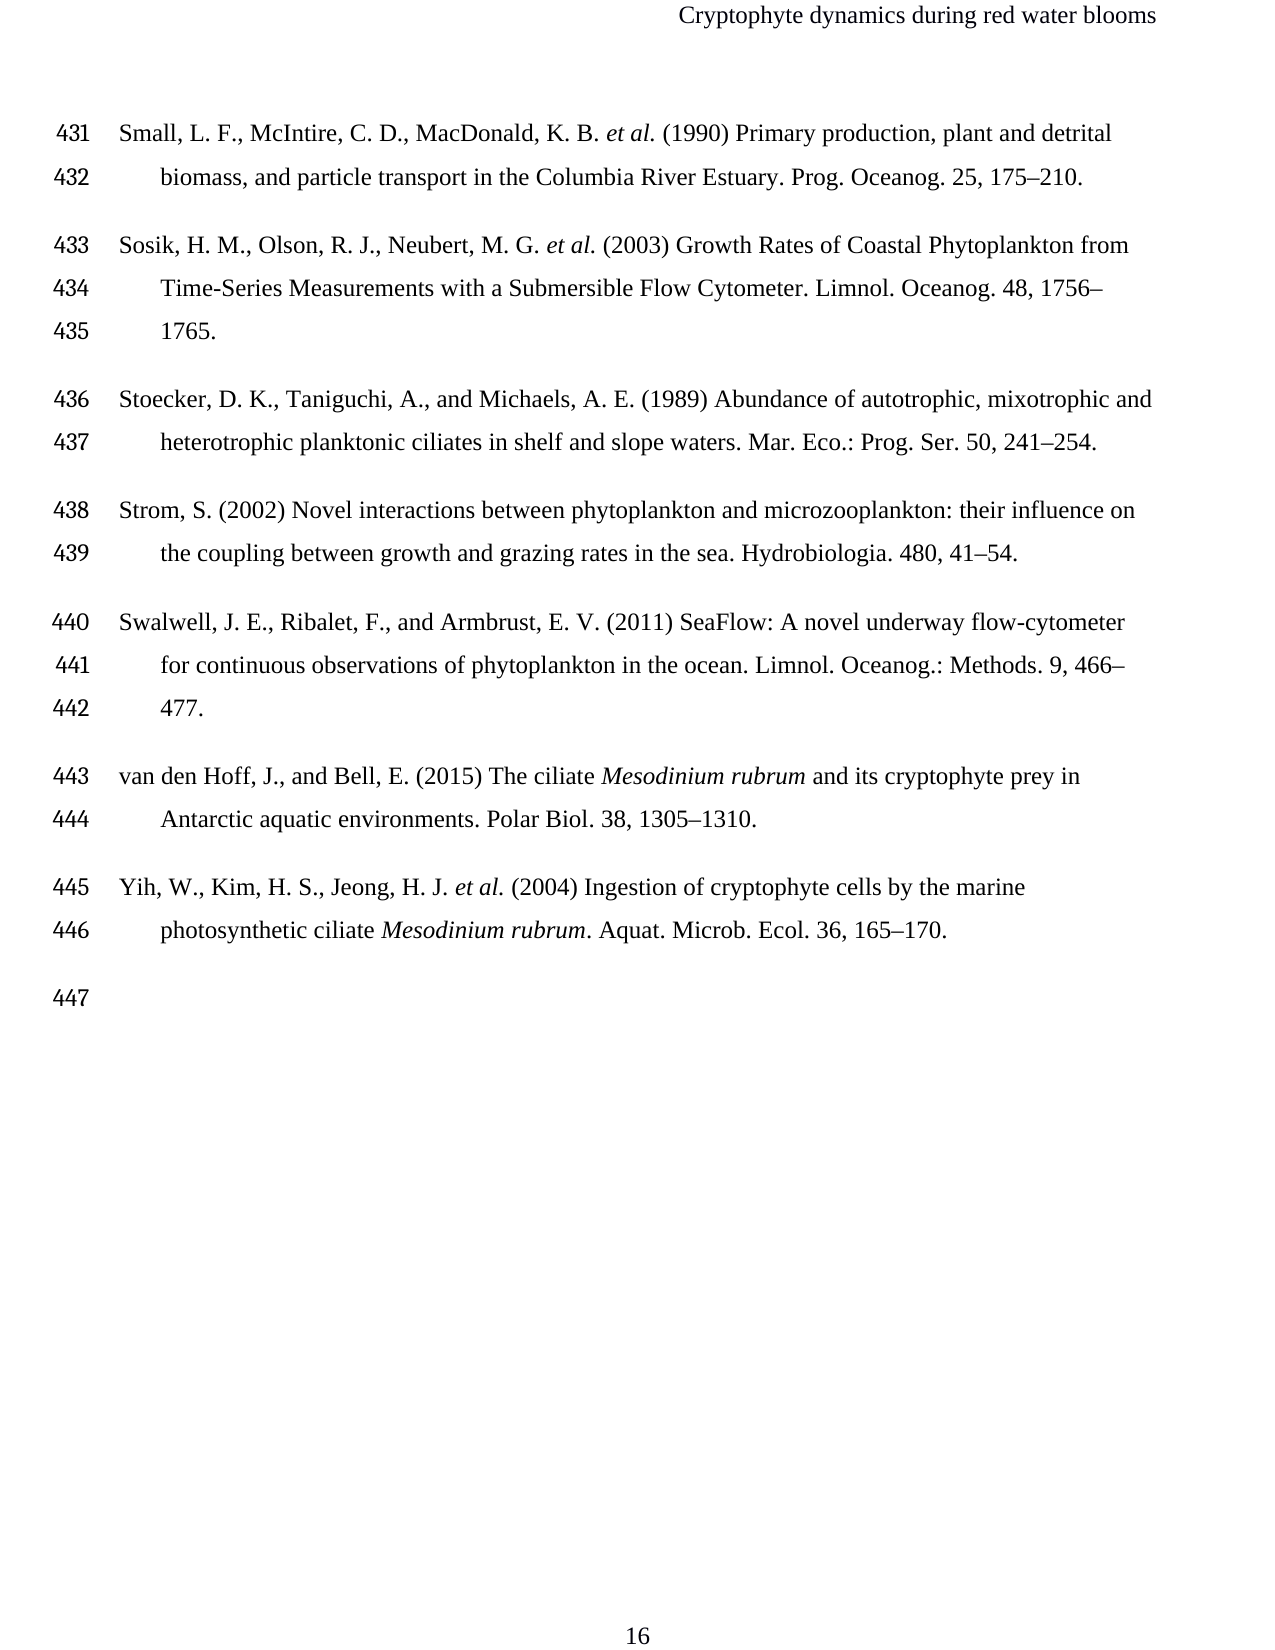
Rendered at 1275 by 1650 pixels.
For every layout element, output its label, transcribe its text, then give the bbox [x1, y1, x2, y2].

text Swalwell, J. E., Ribalet, F., and Armbrust, E. V. (2011) SeaFlow: A novel underway flow-cytometer for continuous observations of phytoplankton in the ocean. Limnol. Oceanog.: Methods. 9, 466–477. [118, 607, 1156, 722]
text Stoecker, D. K., Taniguchi, A., and Michaels, A. E. (1989) Abundance of autotrophic, mixotrophic and heterotrophic planktonic ciliates in shelf and slope waters. Mar. Eco.: Prog. Ser. 50, 241–254. [118, 384, 1156, 456]
text Sosik, H. M., Olson, R. J., Neubert, M. G. et al. (2003) Growth Rates of Coastal Phytoplankton from Time-Series Measurements with a Submersible Flow Cytometer. Limnol. Oceanog. 48, 1756–1765. [118, 230, 1156, 345]
text van den Hoff, J., and Bell, E. (2015) The ciliate Mesodinium rubrum and its cryptophyte prey in Antarctic aquatic environments. Polar Biol. 38, 1305–1310. [118, 761, 1156, 833]
text Strom, S. (2002) Novel interactions between phytoplankton and microzooplankton: their influence on the coupling between growth and grazing rates in the sea. Hydrobiologia. 480, 41–54. [118, 495, 1156, 567]
text Yih, W., Kim, H. S., Jeong, H. J. et al. (2004) Ingestion of cryptophyte cells by the marine photosynthetic ciliate Mesodinium rubrum. Aquat. Microb. Ecol. 36, 165–170. [118, 872, 1156, 944]
text Small, L. F., McIntire, C. D., MacDonald, K. B. et al. (1990) Primary production, plant and detrital biomass, and particle transport in the Columbia River Estuary. Prog. Oceanog. 25, 175–210. [118, 118, 1156, 190]
